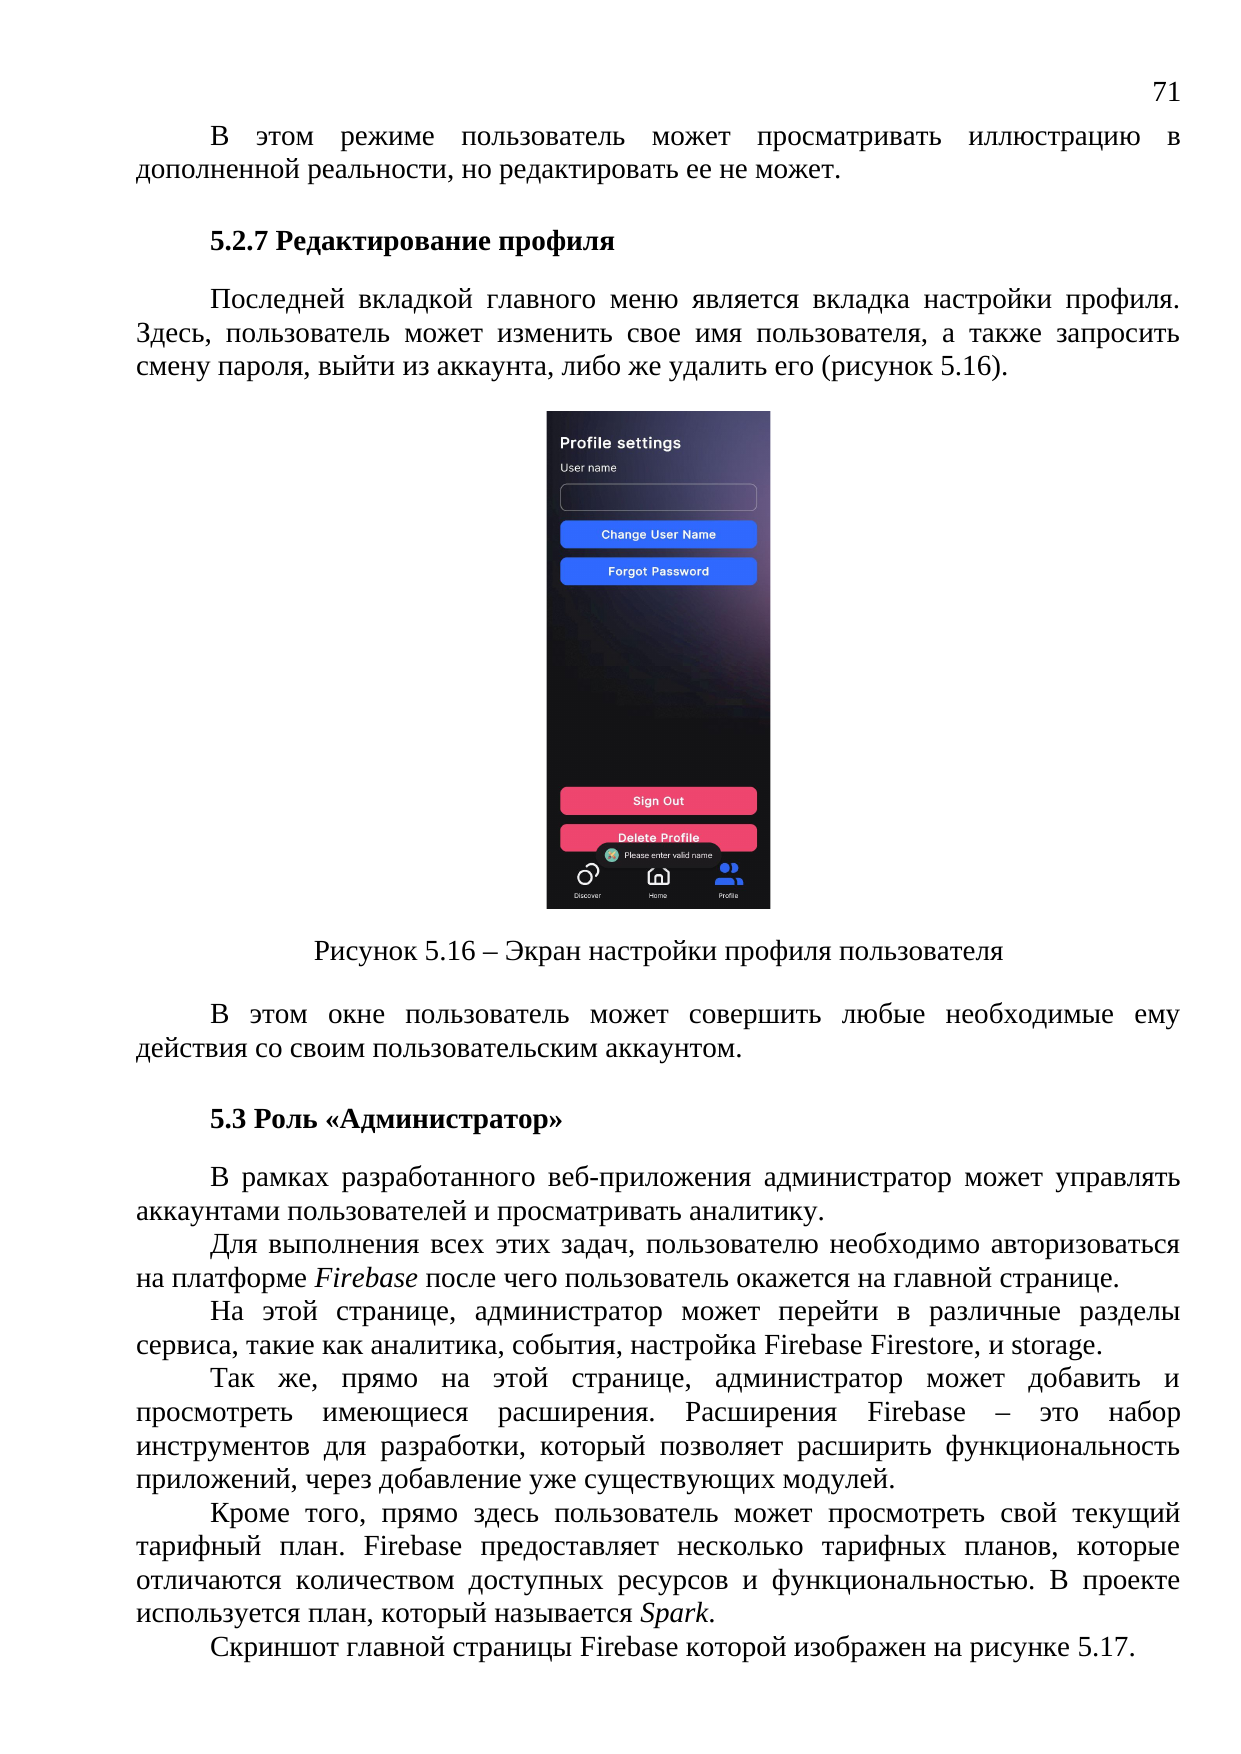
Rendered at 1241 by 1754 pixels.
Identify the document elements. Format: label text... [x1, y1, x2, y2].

text Так же, прямо на этой странице, администратор может добавить и просмотреть имеющиеся расширения. Расширения Firebase – это набор инструментов для разработки, который позволяет расширить функциональность приложений, через добавление уже существующих модулей. [136, 1361, 1181, 1495]
text В этом режиме пользователь может просматривать иллюстрацию в дополненной реальности, но редактировать ее не может. [136, 118, 1181, 185]
text Последней вкладкой главного меню является вкладка настройки профиля. Здесь, пользователь может изменить свое имя пользователя, а также запросить смену пароля, выйти из аккаунта, либо же удалить его (рисунок 5.16). [136, 281, 1181, 382]
text В рамках разработанного веб-приложения администратор может управлять аккаунтами пользователей и просматривать аналитику. [136, 1159, 1181, 1226]
text Кроме того, прямо здесь пользователь может просмотреть свой текущий тарифный план. Firebase предоставляет несколько тарифных планов, которые отличаются количеством доступных ресурсов и функциональностью. В проекте используется план, который называется Spark. [136, 1495, 1181, 1629]
picture [546, 411, 771, 909]
text Скриншот главной страницы Firebase которой изображен на рисунке 5.17. [136, 1629, 1181, 1662]
text 5.3 Роль «Администратор» [136, 1101, 1181, 1134]
text Рисунок 5.16 – Экран настройки профиля пользователя [136, 933, 1181, 967]
subtitle 5.2.7 Редактирование профиля [136, 223, 1181, 256]
text На этой странице, администратор может перейти в различные разделы сервиса, такие как аналитика, события, настройка Firebase Firestore, и storage. [136, 1293, 1181, 1361]
text В этом окне пользователь может совершить любые необходимые ему действия со своим пользовательским аккаунтом. [136, 996, 1181, 1063]
text Для выполнения всех этих задач, пользователю необходимо авторизоваться на платформе Firebase после чего пользователь окажется на главной странице. [136, 1226, 1181, 1293]
